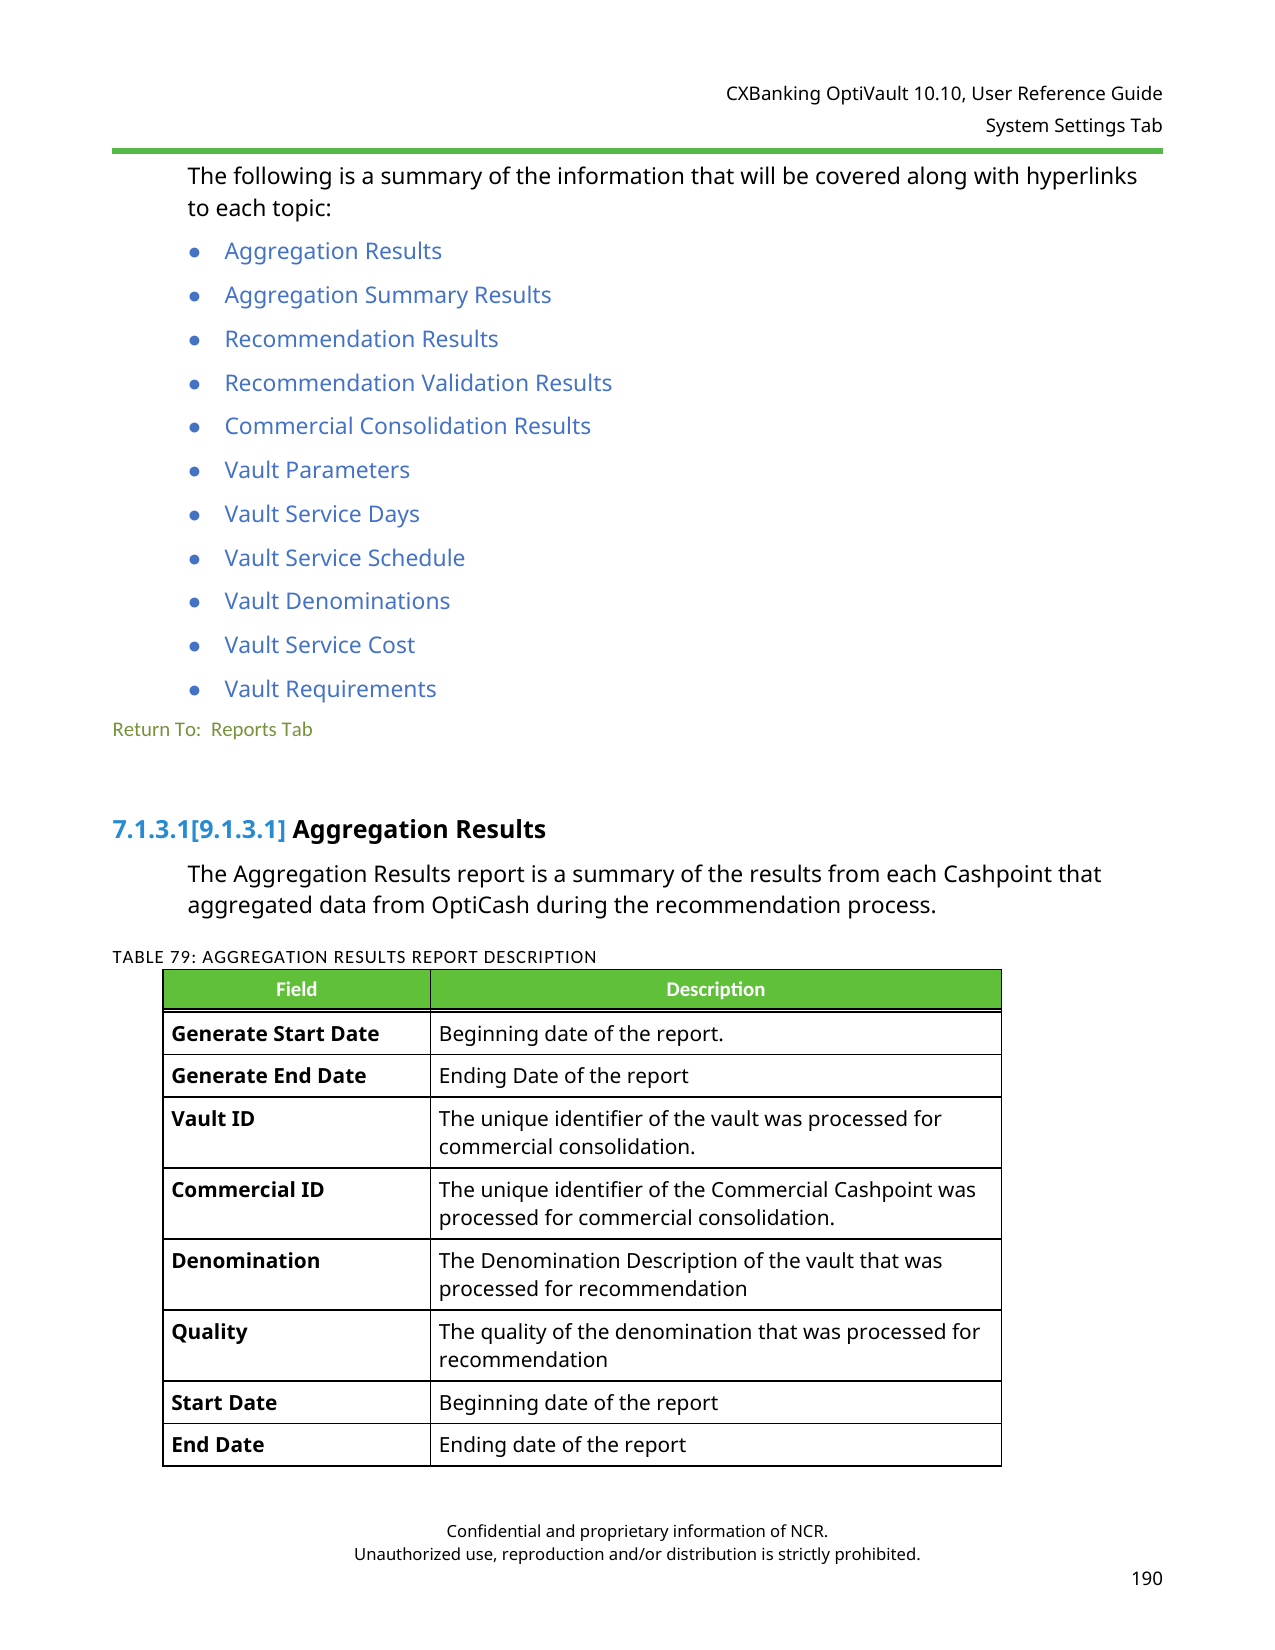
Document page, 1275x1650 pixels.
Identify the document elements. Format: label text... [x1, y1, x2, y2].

list Vault Parameters [187, 454, 1163, 485]
list Vault Service Days [187, 498, 1163, 529]
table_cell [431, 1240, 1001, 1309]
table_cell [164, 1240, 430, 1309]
text The Aggregation Results report is a summary of the results from each Cashpoint that aggregated data from OptiCash during the recommendation process. [187, 858, 1163, 921]
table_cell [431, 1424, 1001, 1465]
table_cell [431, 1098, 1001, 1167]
list Aggregation Summary Results [187, 279, 1163, 310]
list Vault Service Cost [187, 629, 1163, 660]
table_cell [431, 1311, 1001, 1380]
list Recommendation Results [187, 323, 1163, 354]
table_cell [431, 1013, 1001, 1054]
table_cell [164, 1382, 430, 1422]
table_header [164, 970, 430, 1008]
list Vault Service Schedule [187, 542, 1163, 573]
text Return To: Reports Tab [112, 717, 1163, 742]
list Vault Denominations [187, 585, 1163, 617]
list Commercial Consolidation Results [187, 410, 1163, 442]
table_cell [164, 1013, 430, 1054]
subtitle Aggregation Results [112, 812, 1163, 846]
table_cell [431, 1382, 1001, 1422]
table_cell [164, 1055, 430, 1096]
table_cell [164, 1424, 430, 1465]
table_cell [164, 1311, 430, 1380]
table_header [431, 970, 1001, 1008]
list Aggregation Results [187, 235, 1163, 267]
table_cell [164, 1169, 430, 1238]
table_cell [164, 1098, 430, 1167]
list Recommendation Validation Results [187, 367, 1163, 398]
list Vault Requirements [187, 673, 1163, 704]
text The following is a summary of the information that will be covered along with hyperlinks to each topic: [187, 160, 1163, 223]
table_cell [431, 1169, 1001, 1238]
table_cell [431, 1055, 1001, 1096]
